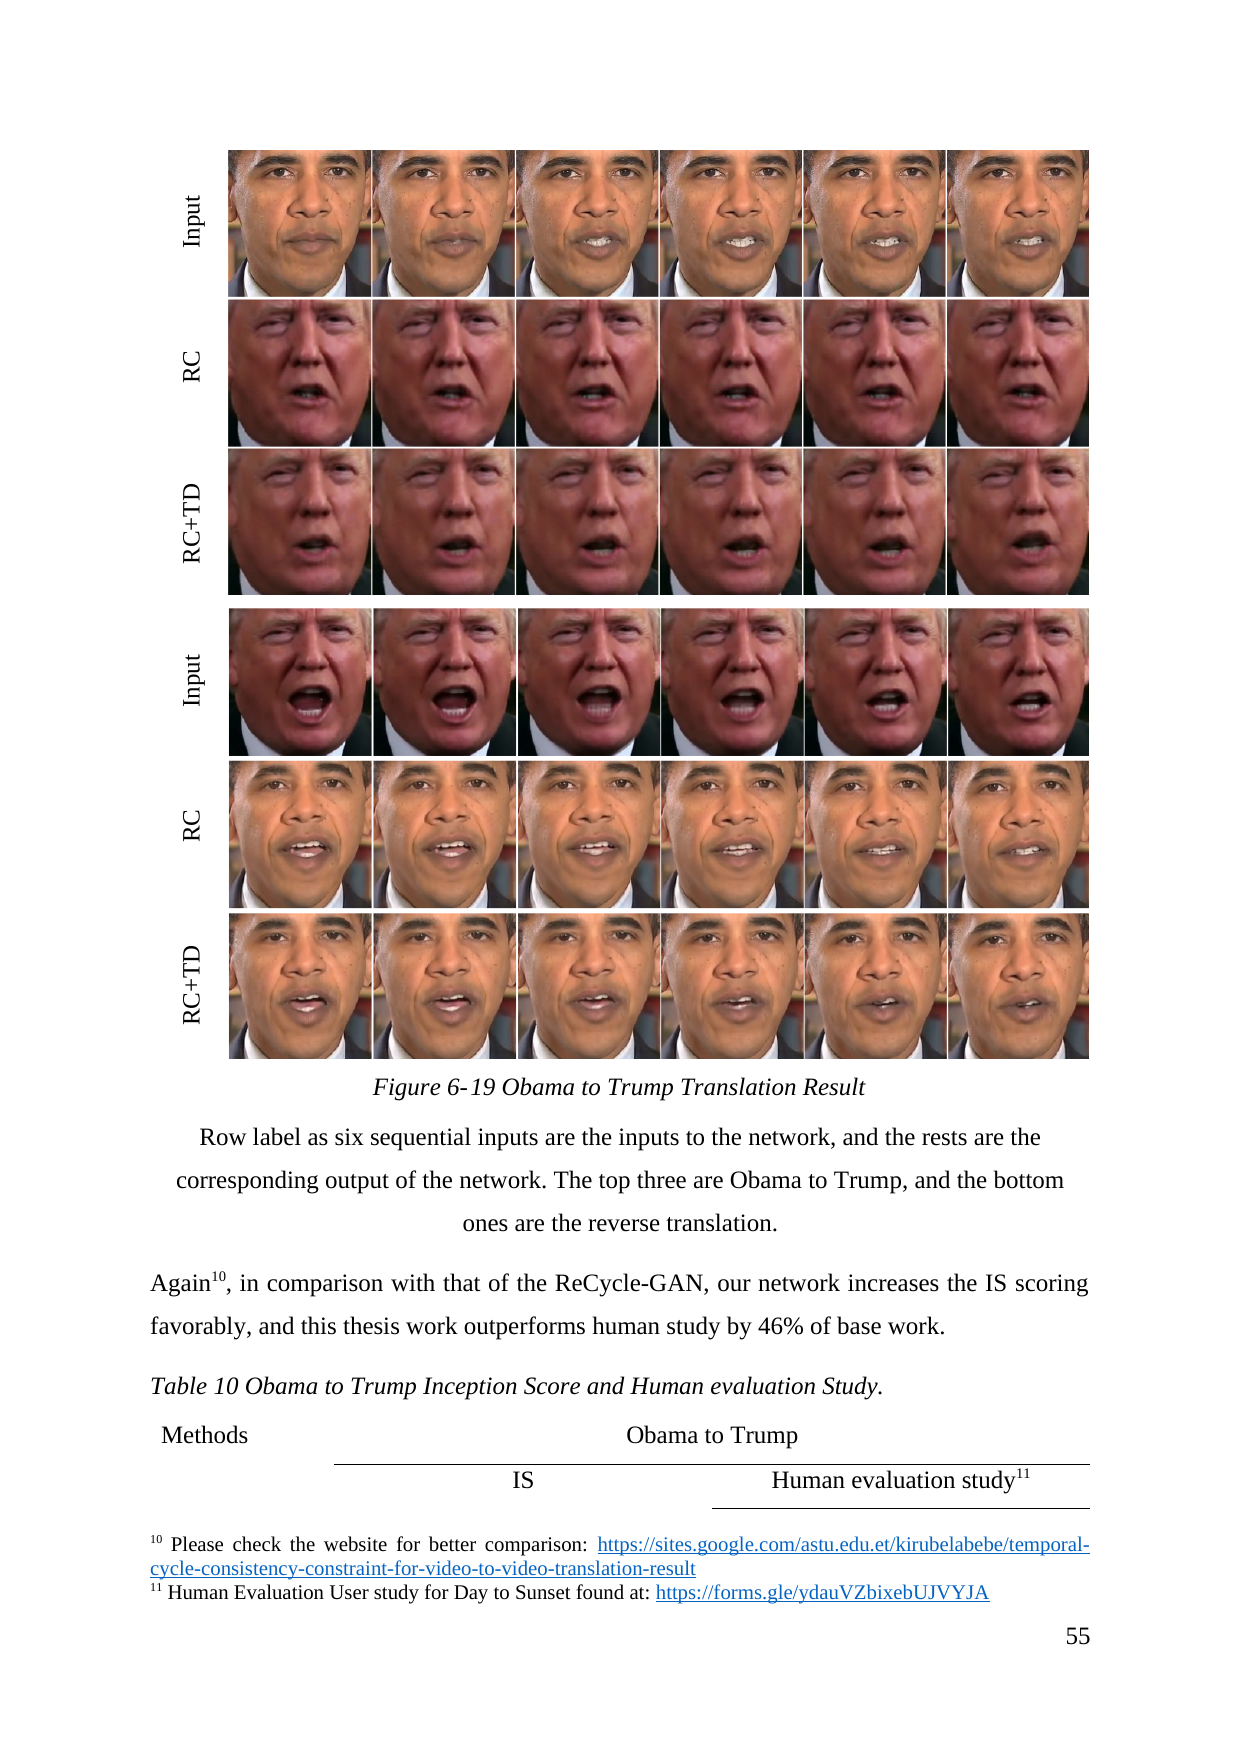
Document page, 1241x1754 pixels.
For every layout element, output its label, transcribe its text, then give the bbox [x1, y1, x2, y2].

table_cell [217, 609, 1090, 1072]
picture [228, 608, 1089, 1059]
text Row label as six sequential inputs are the inputs to the network, and the rests are the corresponding output of the network. The top three are Obama to Trump, and the bottom ones are the reverse translation. [150, 1122, 1090, 1237]
table_cell RC [150, 754, 217, 899]
table_cell RC+TD [150, 899, 217, 1072]
table_header Methods [150, 1421, 334, 1508]
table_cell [712, 1465, 1090, 1508]
table_cell Input [150, 609, 217, 754]
table_header [217, 150, 1090, 609]
table_header Input [150, 150, 217, 295]
table_cell RC [150, 295, 217, 440]
text Table 10 Obama to Trump Inception Score and Human evaluation Study. [150, 1371, 1090, 1400]
table_cell RC+TD [150, 440, 217, 609]
picture [228, 150, 1089, 595]
table_header Obama to Trump [334, 1421, 1090, 1464]
text Again, in comparison with that of the ReCycle-GAN, our network increases the IS scoring favorably, and this thesis work outperforms human study by 46% of base work. [150, 1268, 1090, 1340]
table_cell IS [334, 1465, 712, 1508]
